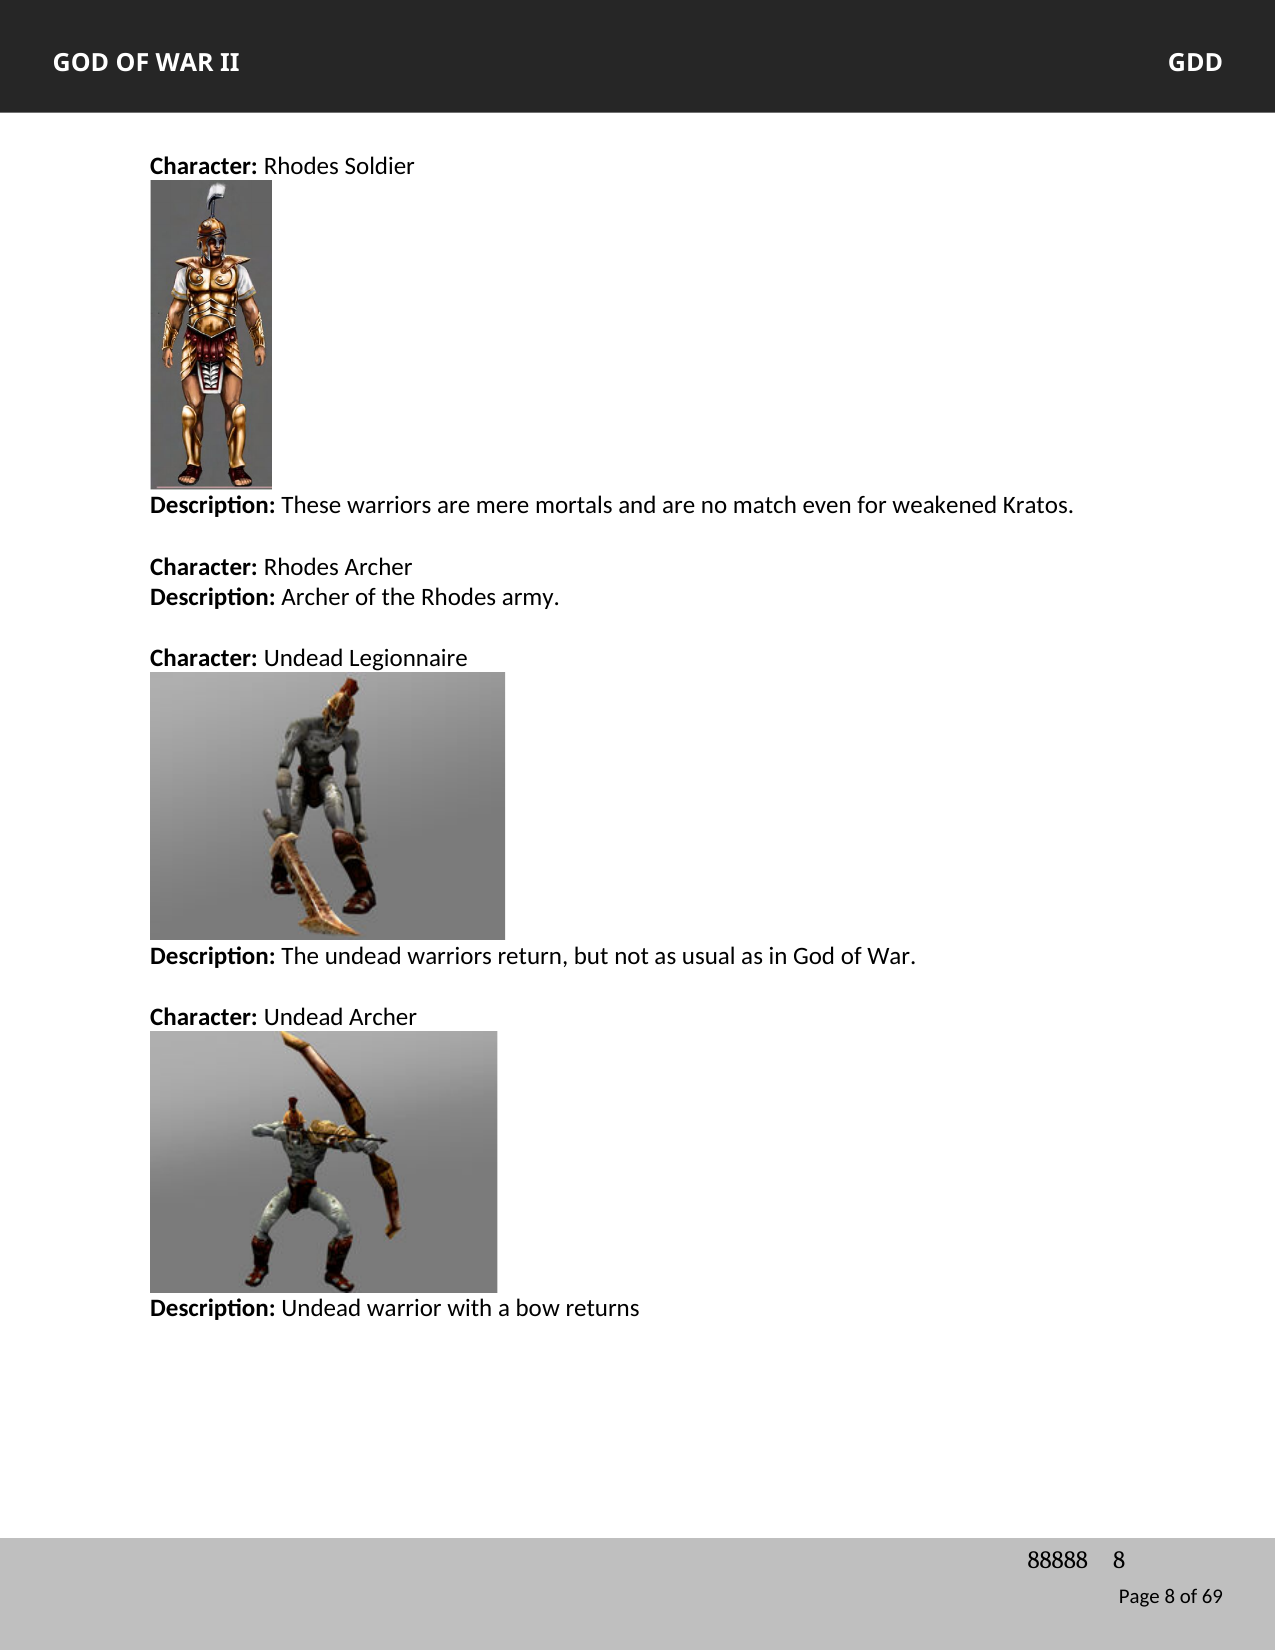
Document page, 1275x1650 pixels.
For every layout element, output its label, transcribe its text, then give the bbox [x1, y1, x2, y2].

text Character: Rhodes Archer [150, 551, 1125, 581]
text Description: The undead warriors return, but not as usual as in God of War. [150, 940, 1125, 970]
text Character: Rhodes Soldier [150, 150, 1125, 181]
picture [150, 672, 506, 940]
text Description: Archer of the Rhodes army. [150, 581, 1125, 612]
picture [150, 180, 272, 490]
text Character: Undead Archer [150, 1001, 1125, 1031]
picture [150, 1031, 498, 1293]
text Character: Undead Legionnaire [150, 642, 1125, 673]
text Description: Undead warrior with a bow returns [150, 1293, 1125, 1323]
text Description: These warriors are mere mortals and are no match even for weakened Kratos. [150, 489, 1125, 520]
